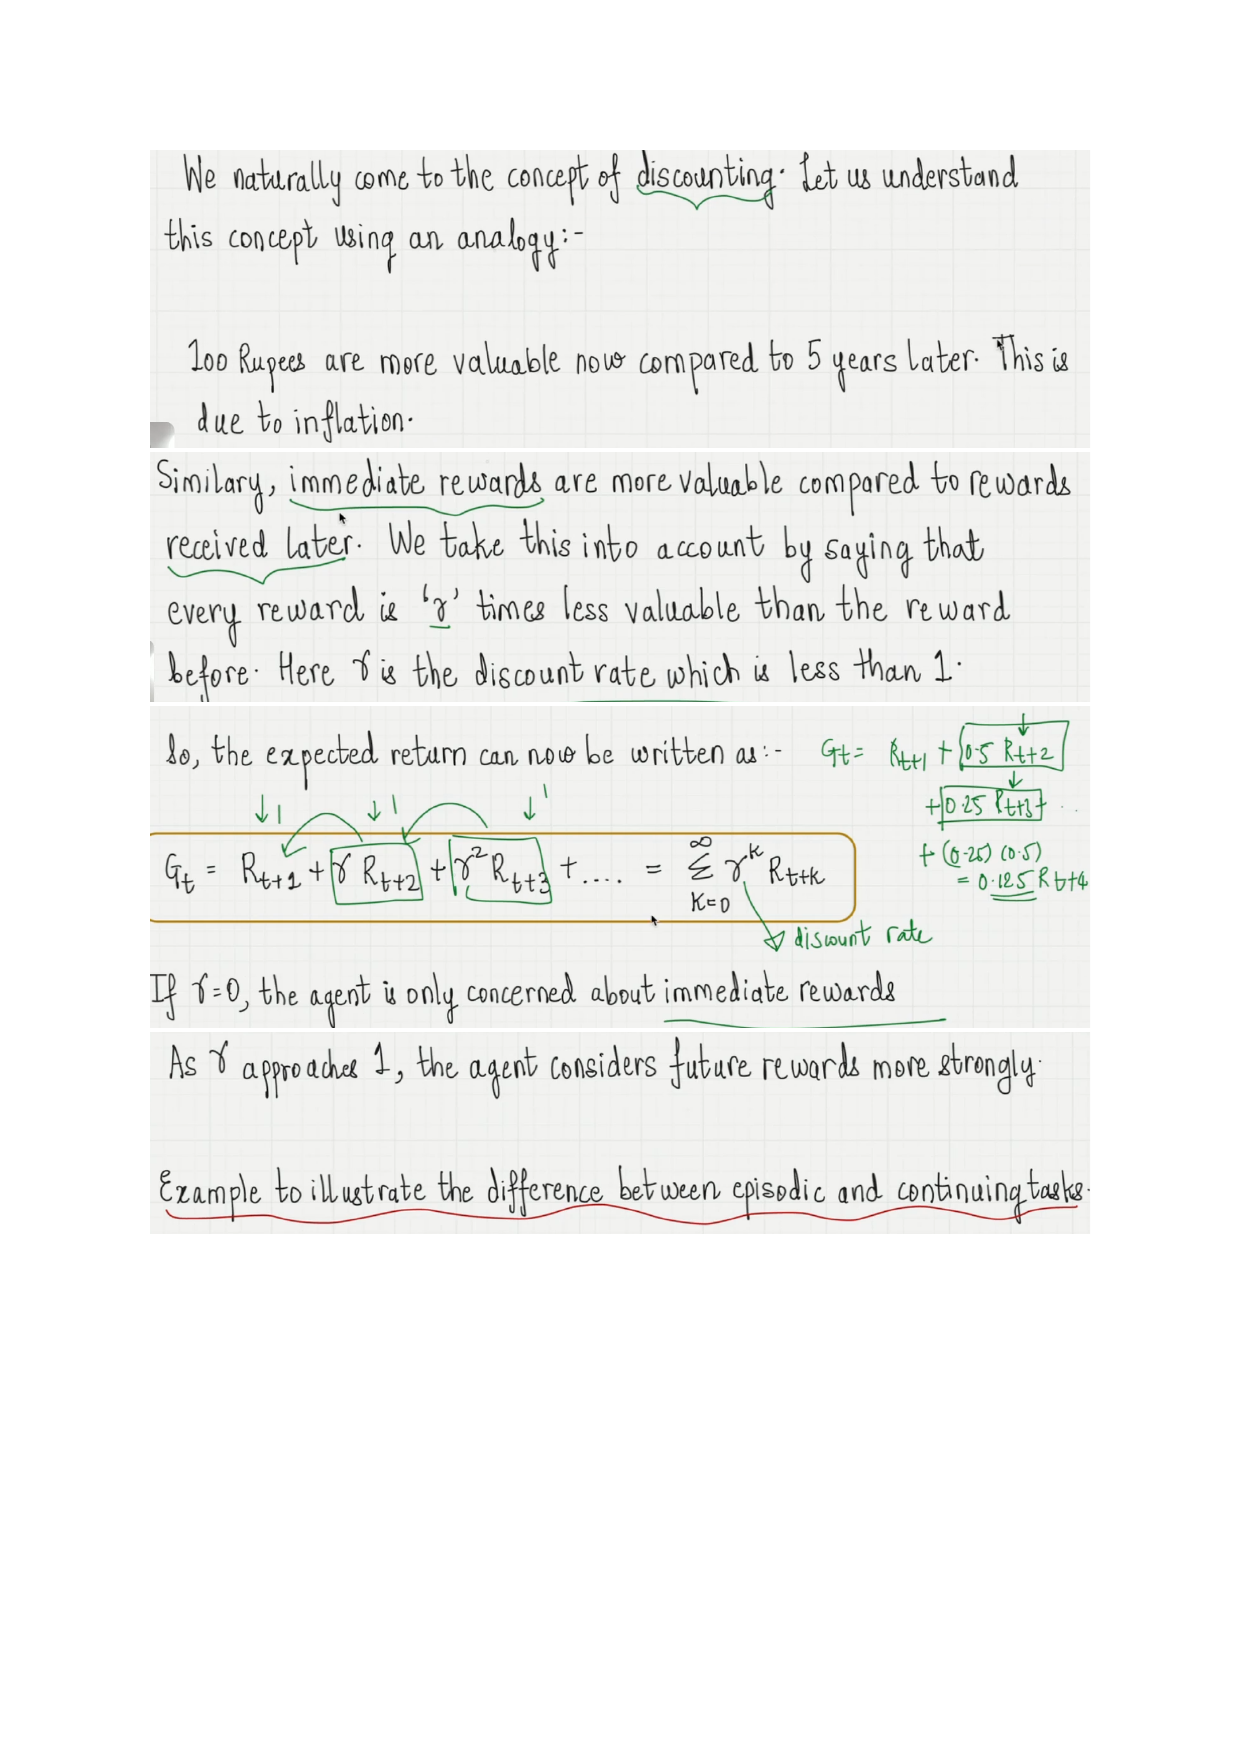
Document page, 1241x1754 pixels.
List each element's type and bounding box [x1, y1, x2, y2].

picture [150, 150, 1091, 448]
picture [150, 1032, 1091, 1234]
picture [150, 452, 1091, 702]
picture [150, 706, 1091, 1028]
